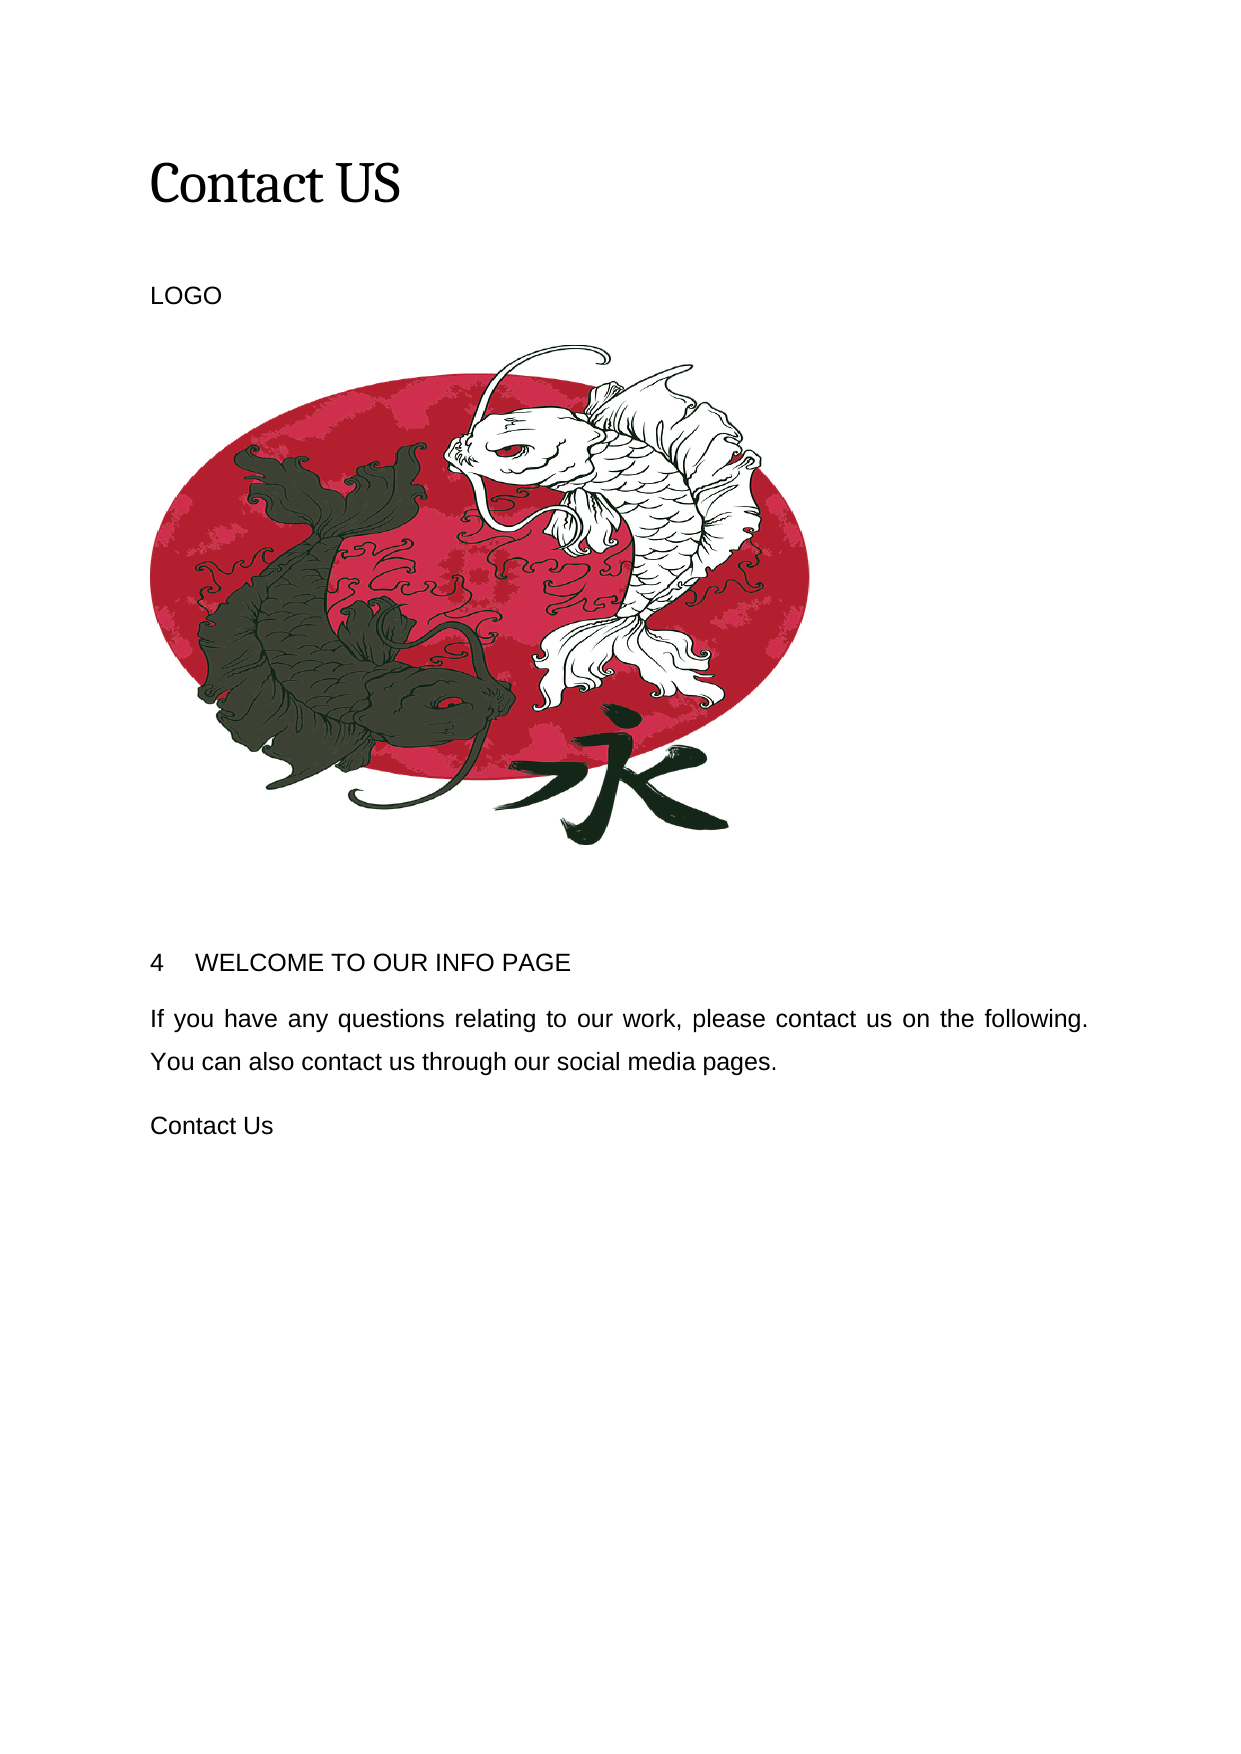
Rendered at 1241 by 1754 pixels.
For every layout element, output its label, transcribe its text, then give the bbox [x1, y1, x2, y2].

text Contact Us [150, 1111, 1090, 1139]
picture [150, 345, 810, 845]
text LOGO [150, 281, 1090, 310]
title Contact US [150, 150, 1090, 217]
subtitle WELCOME TO OUR INFO page [150, 948, 1090, 977]
text If you have any questions relating to our work, please contact us on the following. You can also contact us through our social media pages. [150, 1003, 1090, 1075]
